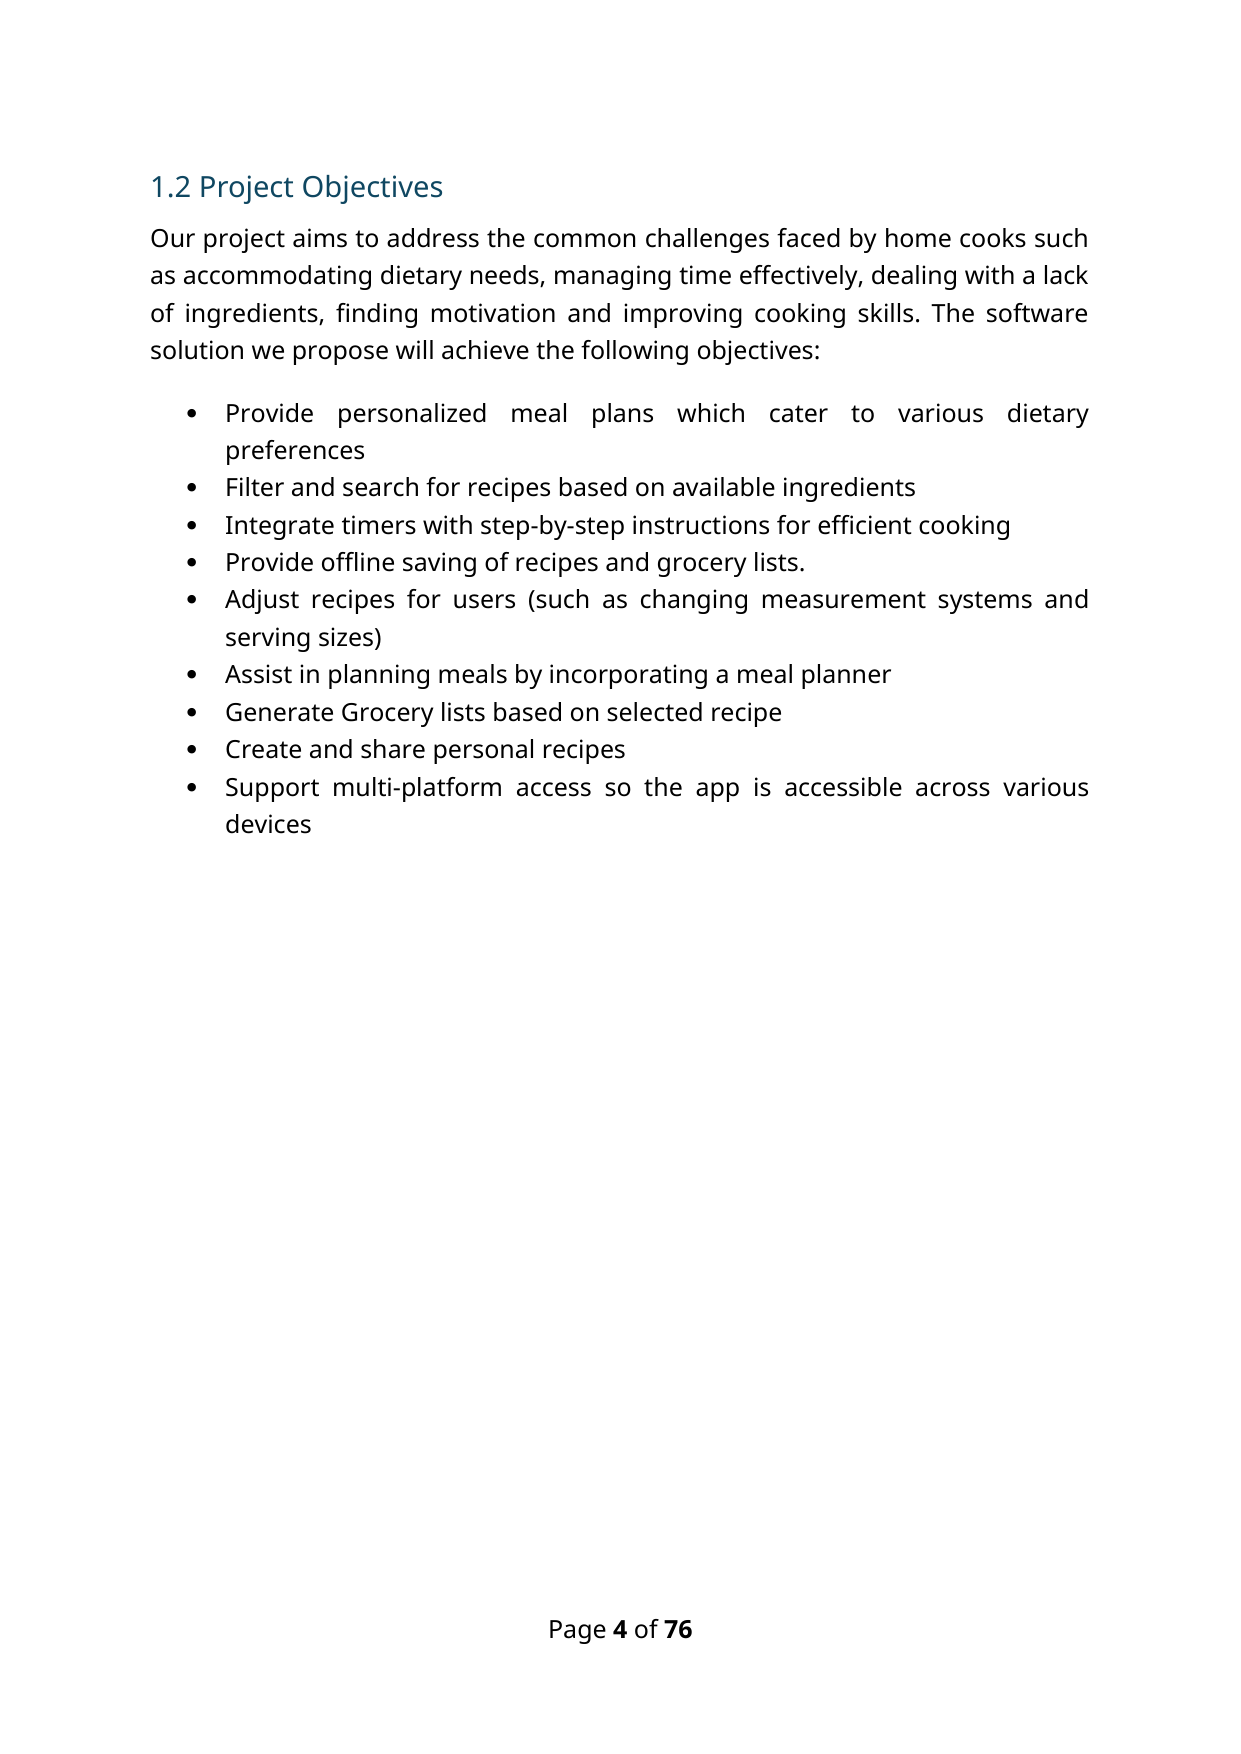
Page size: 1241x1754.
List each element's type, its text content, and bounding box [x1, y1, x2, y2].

subtitle 1.2 Project Objectives [150, 167, 1090, 206]
list Provide personalized meal plans which cater to various dietary preferences [187, 395, 1090, 467]
list Filter and search for recipes based on available ingredients [187, 470, 1090, 504]
list Provide offline saving of recipes and grocery lists. [187, 545, 1090, 579]
text Our project aims to address the common challenges faced by home cooks such as accommodating dietary needs, managing time effectively, dealing with a lack of ingredients, finding motivation and improving cooking skills. The software solution we propose will achieve the following objectives: [150, 221, 1090, 367]
list Generate Grocery lists based on selected recipe [187, 694, 1090, 728]
list Integrate timers with step-by-step instructions for efficient cooking [187, 507, 1090, 541]
list Create and share personal recipes [187, 732, 1090, 766]
list Support multi-platform access so the app is accessible across various devices [187, 769, 1090, 841]
list Assist in planning meals by incorporating a meal planner [187, 657, 1090, 691]
list Adjust recipes for users (such as changing measurement systems and serving sizes) [187, 582, 1090, 654]
